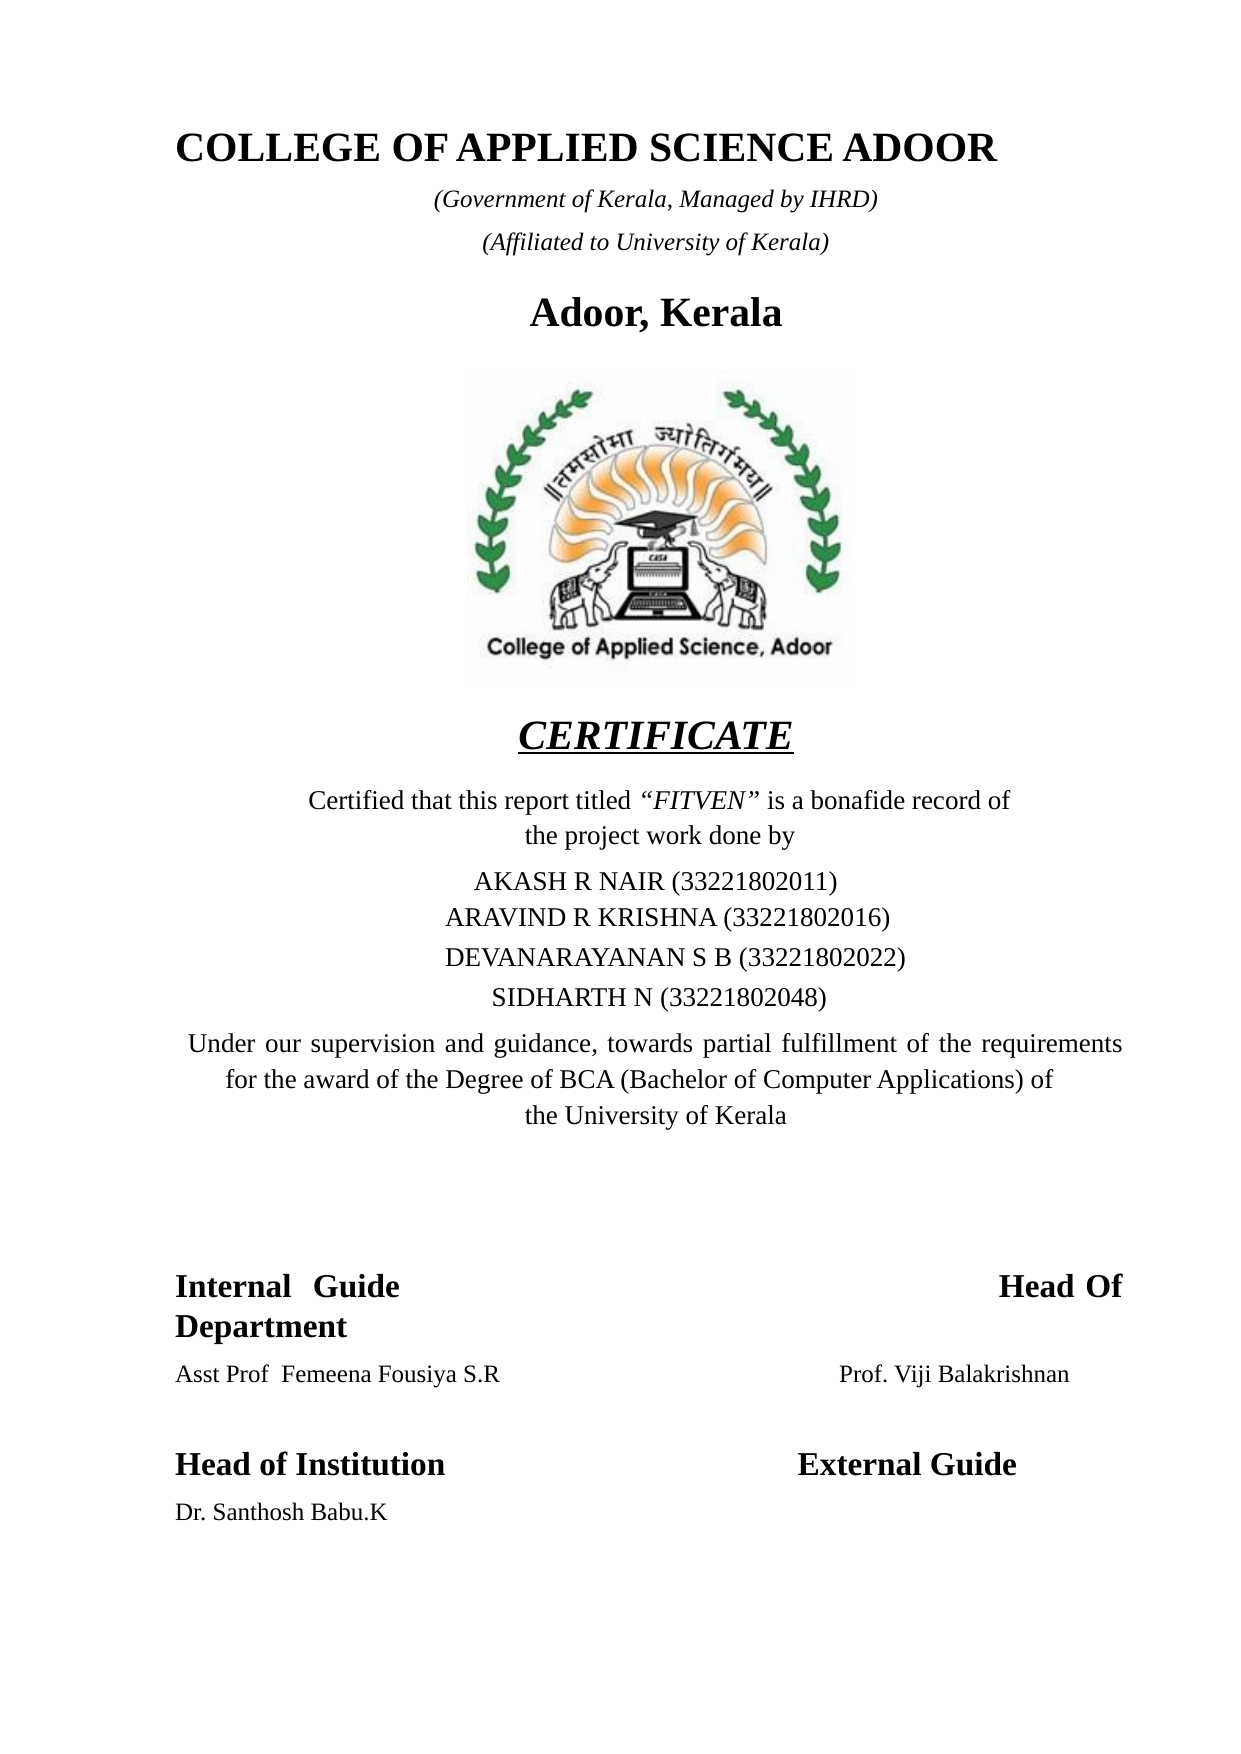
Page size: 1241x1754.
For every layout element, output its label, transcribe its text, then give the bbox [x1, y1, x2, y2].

text AKASH R NAIR (33221802011) [303, 865, 1008, 897]
text ARAVIND R KRISHNA (33221802016) [445, 901, 975, 932]
text DEVANARAYANAN S B (33221802022) [445, 941, 975, 972]
text Adoor, Kerala [190, 287, 1122, 335]
text Under our supervision and guidance, towards partial fulfillment of the requirements for the award of the Degree of BCA (Bachelor of Computer Applications) of [188, 1027, 1124, 1094]
text Certified that this report titled “FITVEN” is a bonafide record of the project work done by [303, 784, 1015, 850]
picture [466, 370, 855, 682]
text Asst Prof Femeena Fousiya S.R Prof. Viji Balakrishnan [175, 1359, 1122, 1387]
text CERTIFICATE [189, 711, 1122, 758]
text Head of Institution External Guide [175, 1444, 1122, 1483]
text the University of Kerala [188, 1099, 1124, 1130]
text COLLEGE OF APPLIED SCIENCE ADOOR [175, 123, 1122, 171]
text Dr. Santhosh Babu.K [175, 1497, 1122, 1526]
text (Affiliated to University of Kerala) [189, 227, 1122, 256]
text SIDHARTH N (33221802048) [303, 981, 1008, 1012]
text (Government of Kerala, Managed by IHRD) [189, 184, 1122, 213]
text Internal Guide Head Of Department [175, 1267, 1122, 1344]
